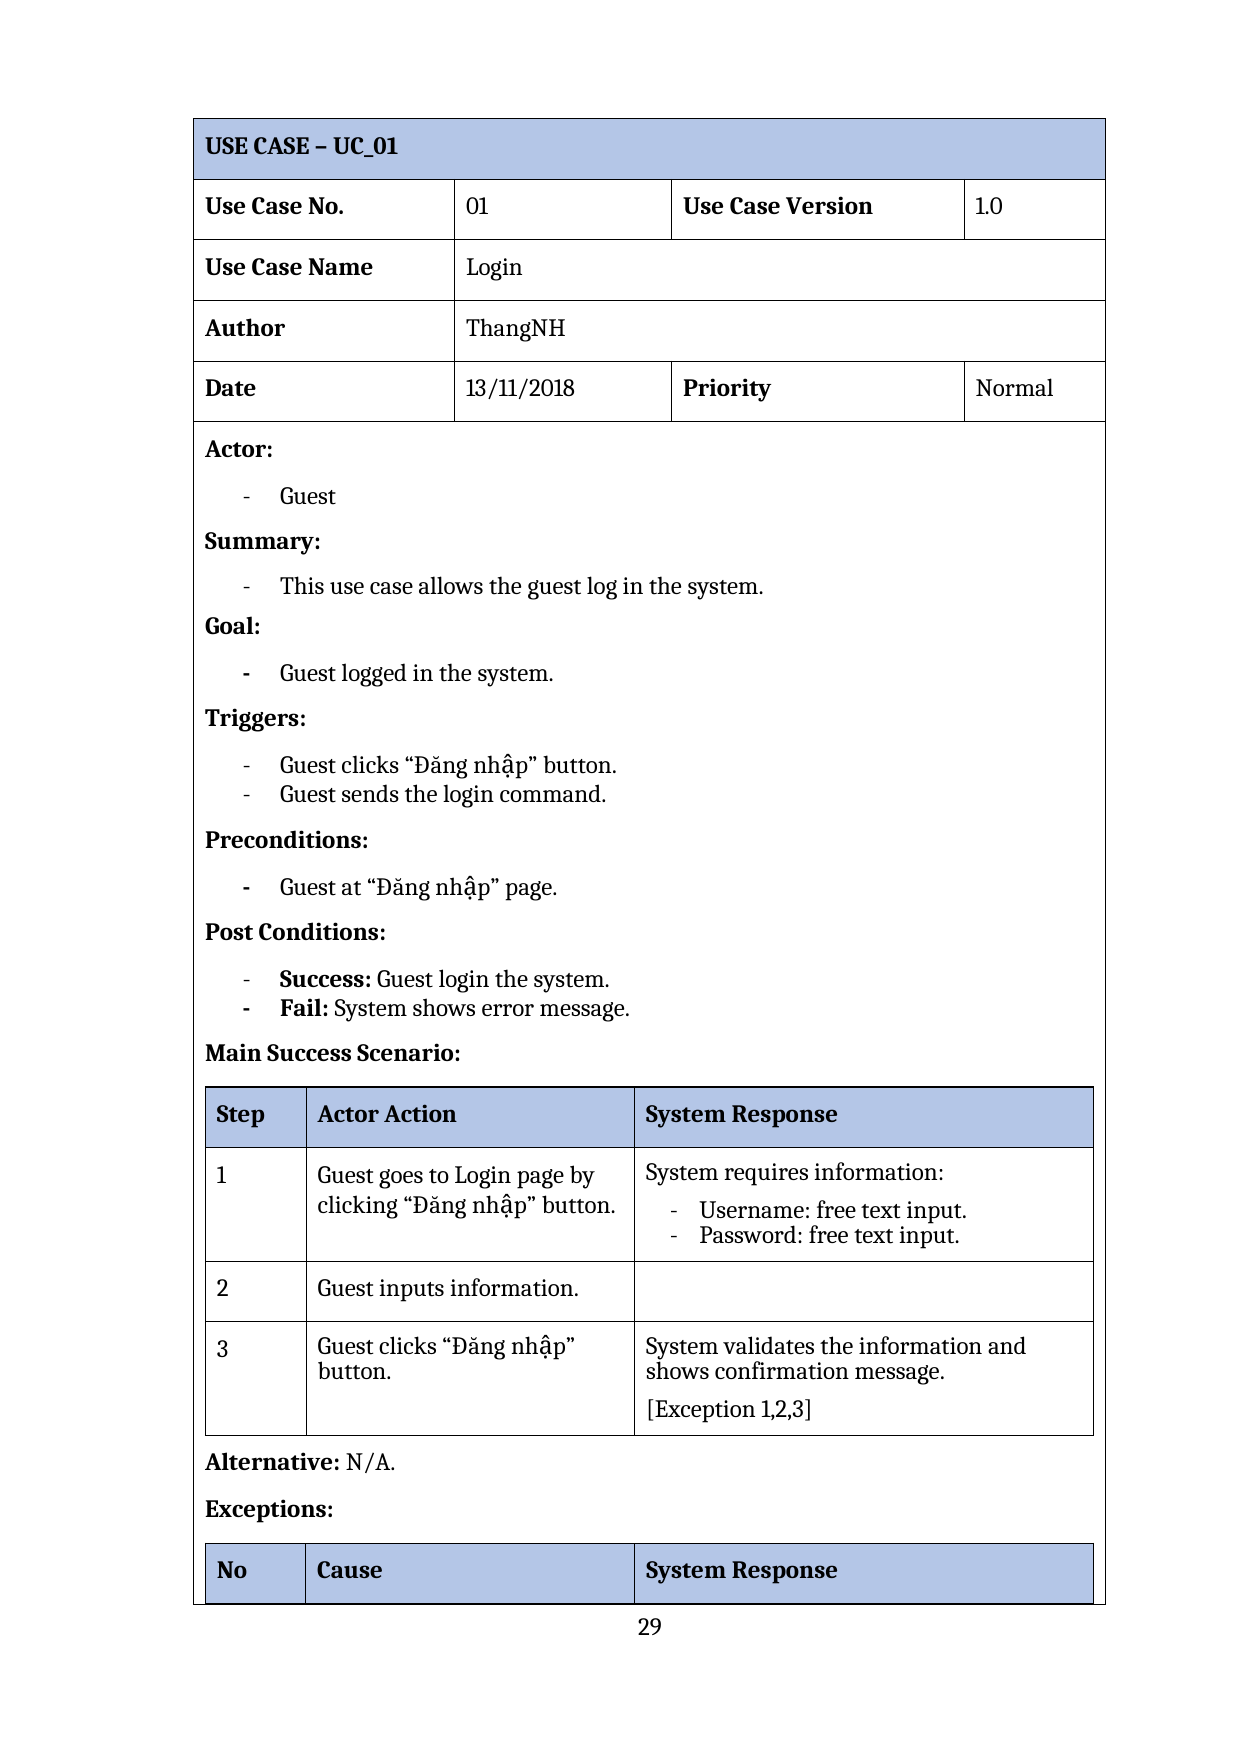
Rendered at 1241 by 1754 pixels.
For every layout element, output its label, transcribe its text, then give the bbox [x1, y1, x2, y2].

table_cell Use Case Version [672, 180, 964, 239]
table_cell Use Case Name [194, 240, 454, 300]
table_cell Date [194, 362, 454, 421]
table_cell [194, 422, 1105, 1604]
table_cell 1.0 [965, 180, 1105, 239]
table_cell 01 [455, 180, 671, 239]
table_cell ThangNH [455, 301, 1105, 361]
table_cell Normal [965, 362, 1105, 421]
table_cell Author [194, 301, 454, 361]
table_header USE CASE – UC_01 [194, 119, 1105, 179]
table_cell 13/11/2018 [455, 362, 671, 421]
table_cell Priority [672, 362, 964, 421]
table_cell Use Case No. [194, 180, 454, 239]
table_cell Login [455, 240, 1105, 300]
